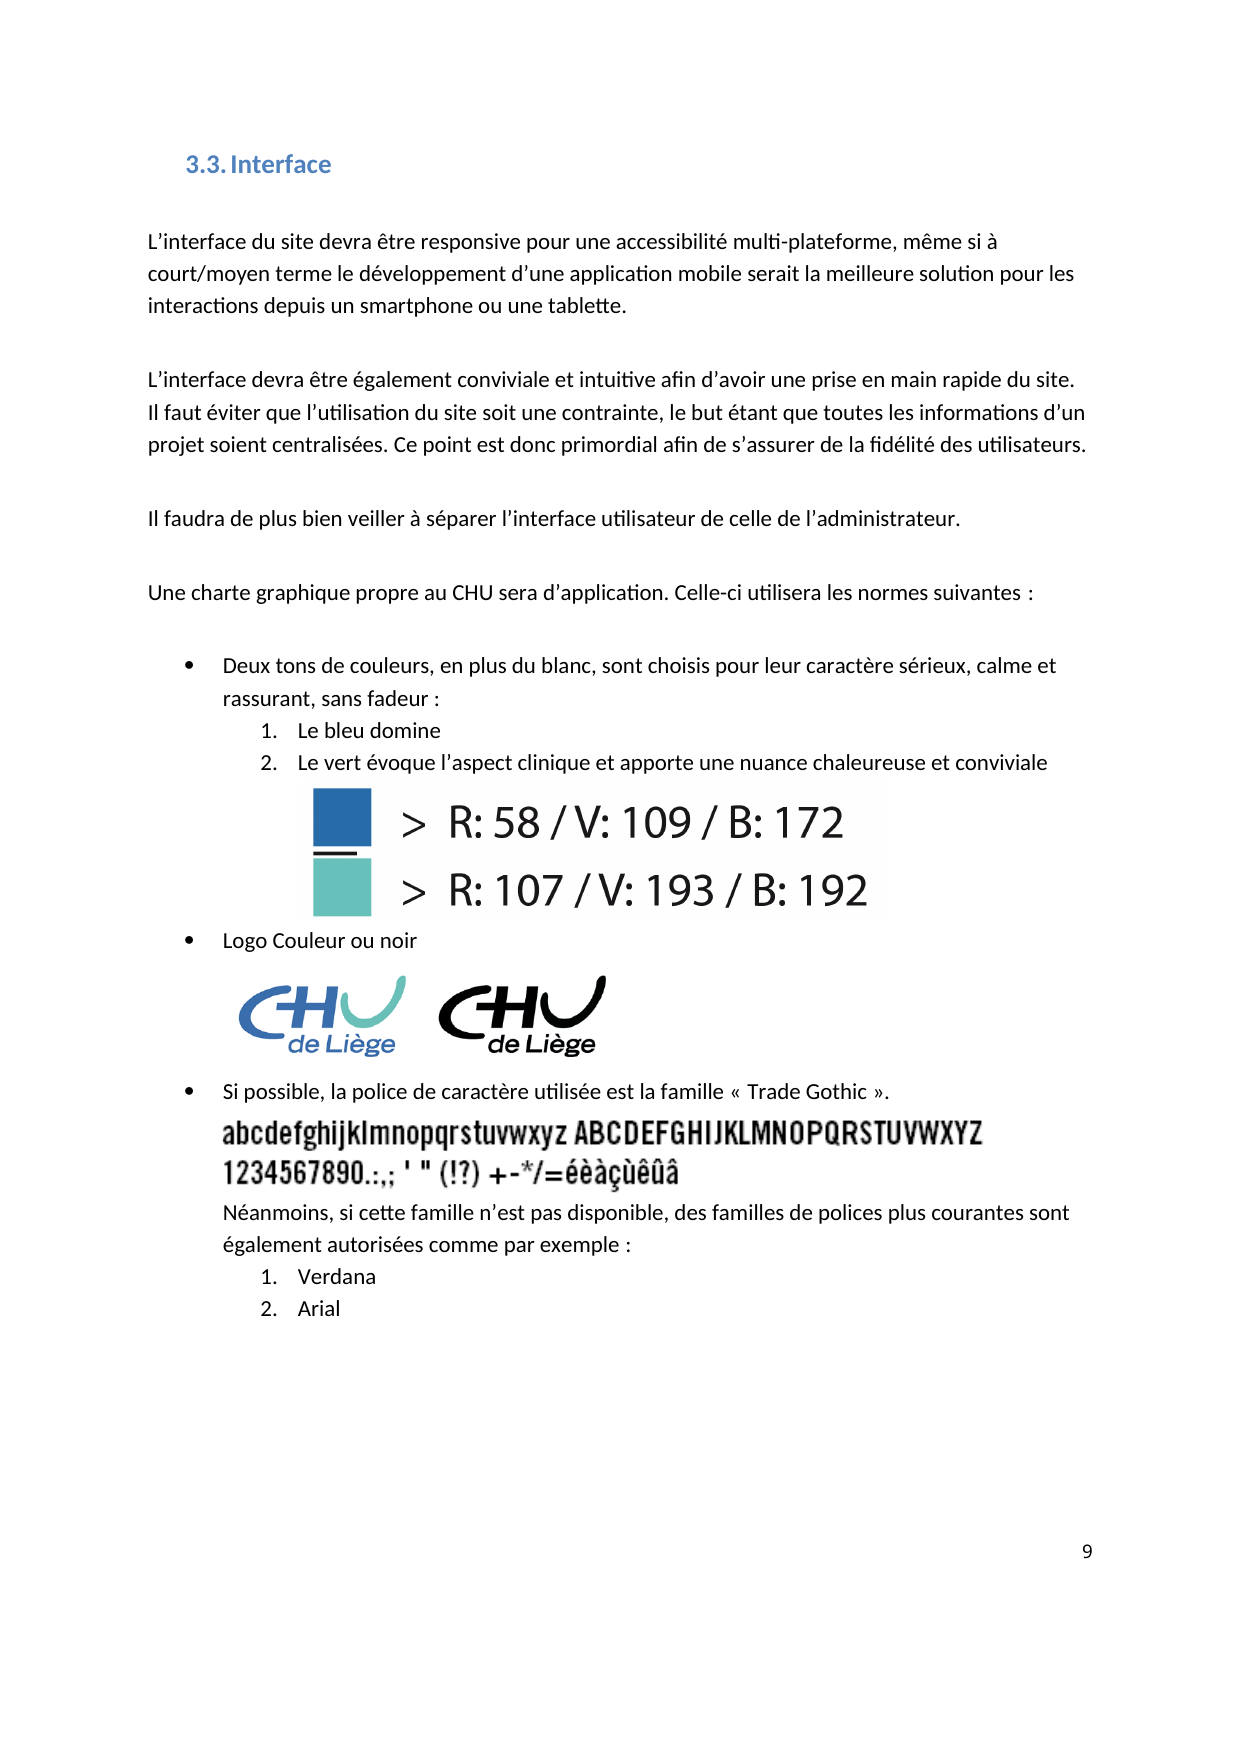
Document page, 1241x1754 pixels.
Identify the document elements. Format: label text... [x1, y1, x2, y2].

picture [222, 1109, 1016, 1194]
text Il faudra de plus bien veiller à séparer l’interface utilisateur de celle de l’administrateur. [148, 504, 1092, 532]
picture [297, 780, 889, 923]
list Arial [260, 1294, 1092, 1323]
subtitle Interface [185, 148, 1092, 181]
list Verdana [260, 1262, 1092, 1290]
text L’interface devra être également conviviale et intuitive afin d’avoir une prise en main rapide du site. Il faut éviter que l’utilisation du site soit une contrainte, le but étant que toutes les informations d’un projet soient centralisées. Ce point est donc primordial afin de s’assurer de la fidélité des utilisateurs. [148, 366, 1092, 458]
text Une charte graphique propre au CHU sera d’application. Celle-ci utilisera les normes suivantes : [148, 578, 1092, 606]
list Le bleu domine [260, 716, 1092, 744]
picture [222, 958, 623, 1074]
list Deux tons de couleurs, en plus du blanc, sont choisis pour leur caractère sérieux, calme et rassurant, sans fadeur : [185, 651, 1092, 712]
text L’interface du site devra être responsive pour une accessibilité multi-plateforme, même si à court/moyen terme le développement d’une application mobile serait la meilleure solution pour les interactions depuis un smartphone ou une tablette. [148, 227, 1092, 320]
